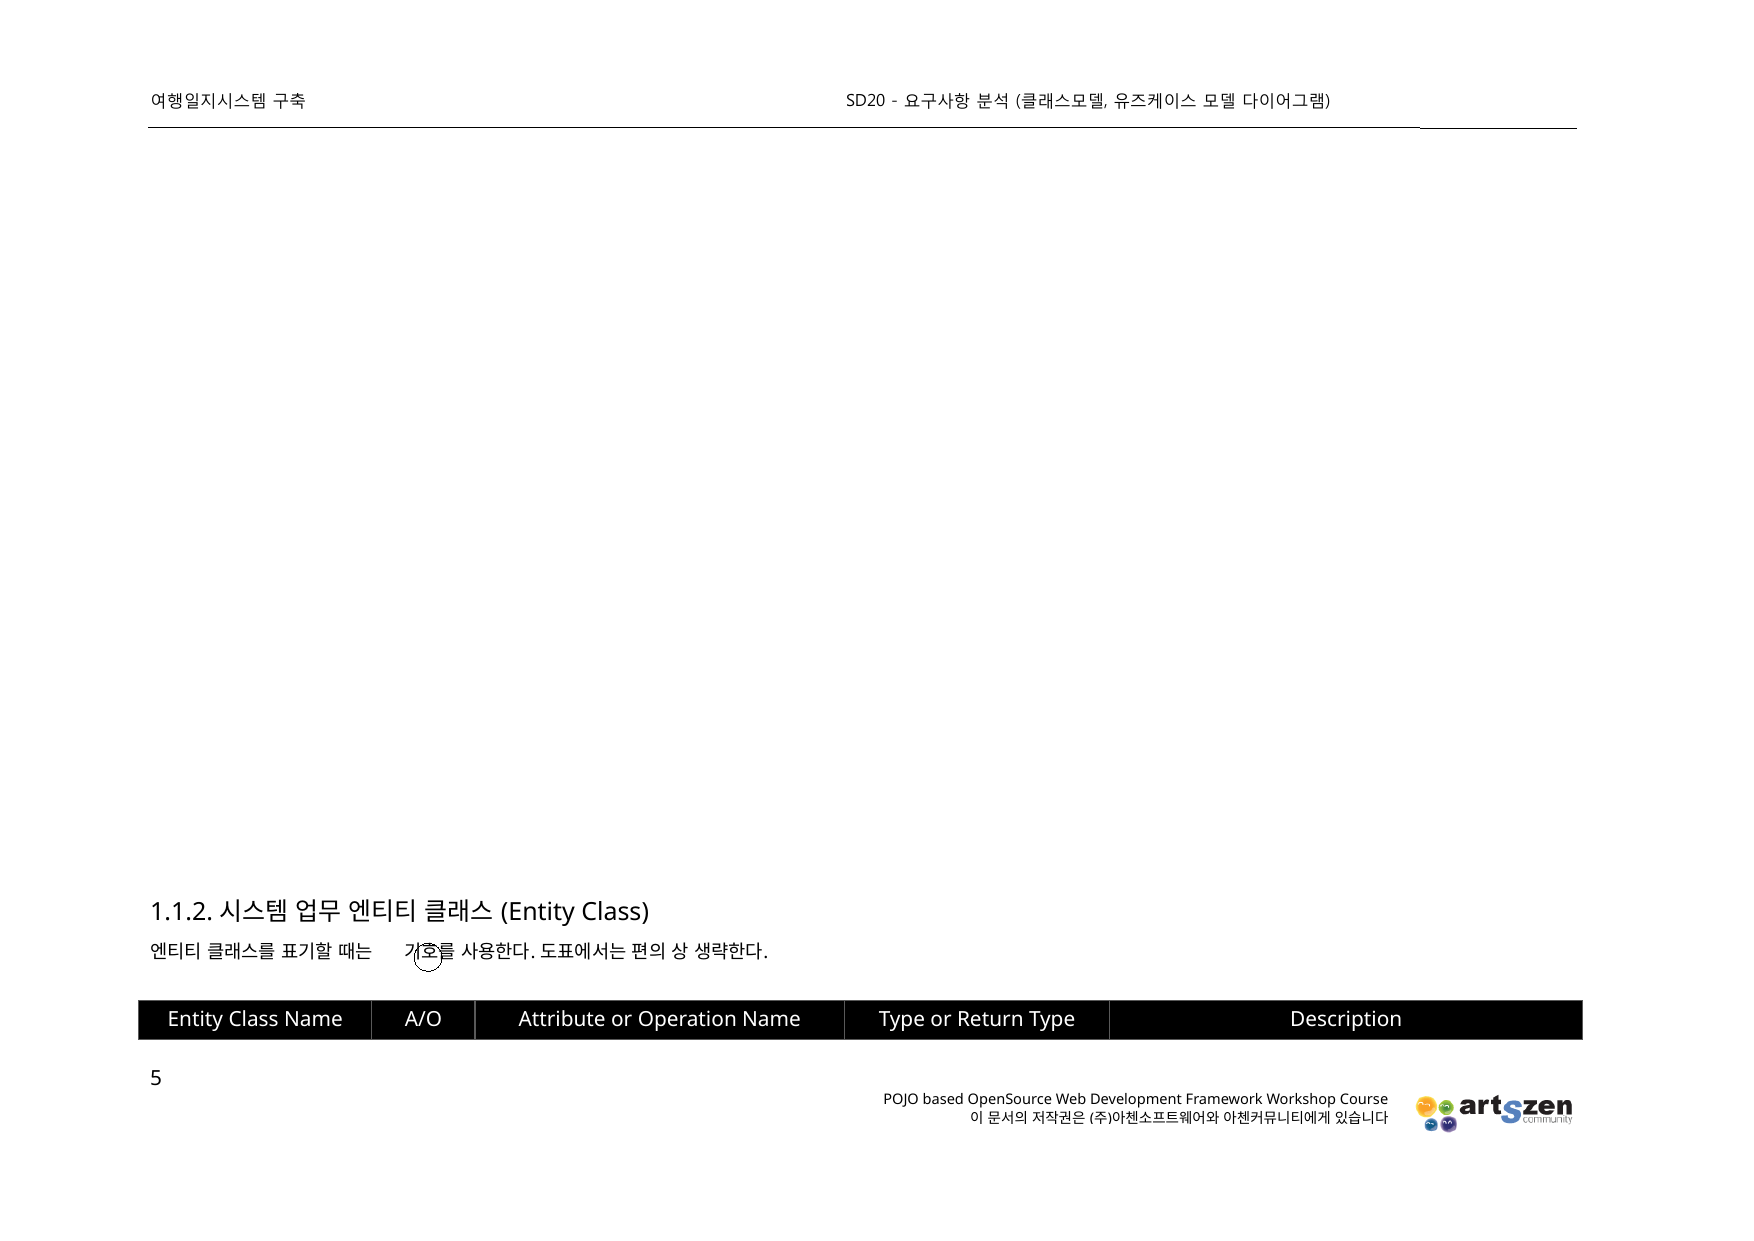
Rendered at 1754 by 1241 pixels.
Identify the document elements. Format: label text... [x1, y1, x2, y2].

table_header Description [1110, 1001, 1582, 1039]
text 1.1.2. 시스템 업무 엔티티 클래스 (Entity Class) [150, 900, 1577, 925]
table_header Entity Class Name [139, 1001, 371, 1039]
text 엔티티 클래스를 표기할 때는 기호를 사용한다. 도표에서는 편의 상 생략한다. [150, 944, 1577, 962]
table_header A/O [372, 1001, 474, 1039]
table_header Type or Return Type [845, 1001, 1109, 1039]
table_header Attribute or Operation Name [476, 1001, 844, 1039]
picture [1412, 1091, 1577, 1137]
